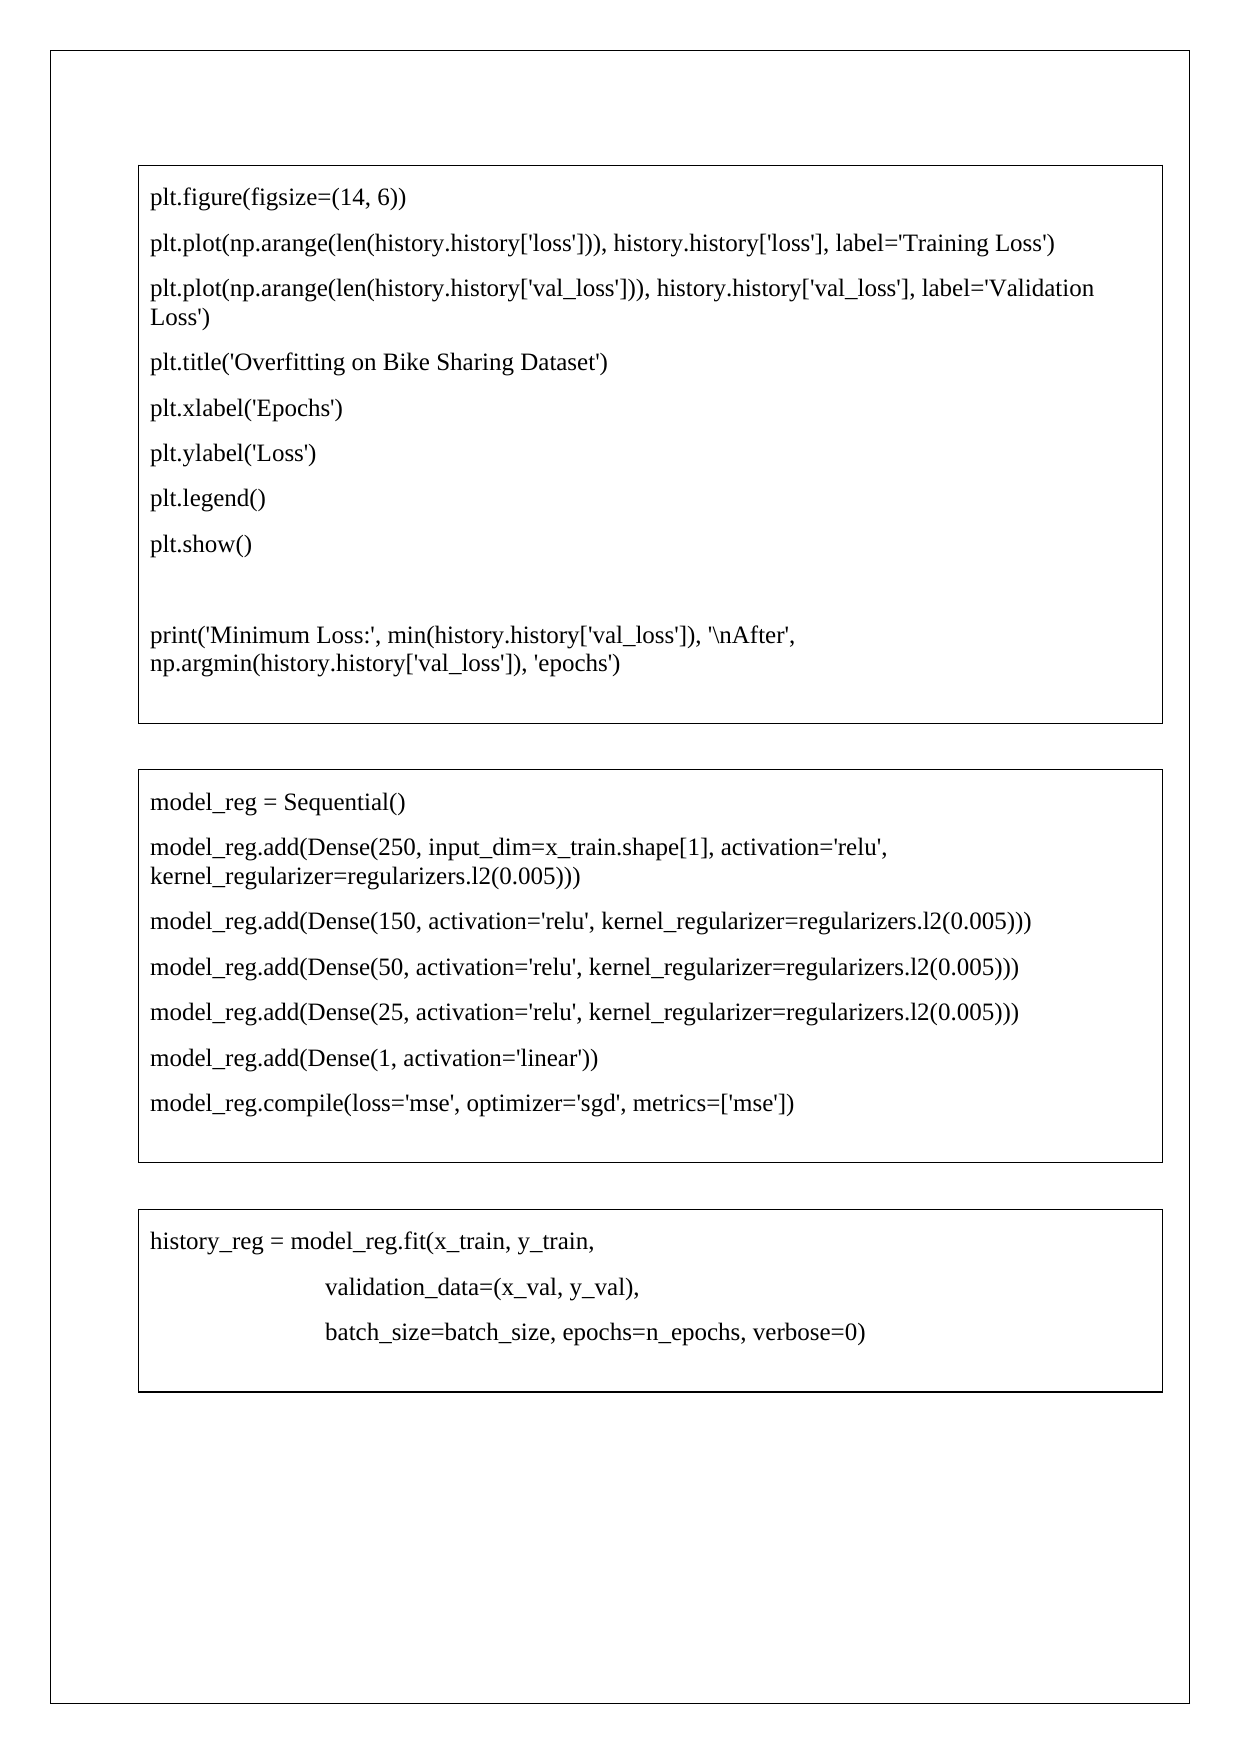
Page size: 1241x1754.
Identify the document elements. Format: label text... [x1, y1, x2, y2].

table_header model_reg = Sequential() model_reg.add(Dense(250, input_dim=x_train.shape[1], activation='relu', kernel_regularizer=regularizers.l2(0.005))) model_reg.add(Dense(150, activation='relu', kernel_regularizer=regularizers.l2(0.005))) model_reg.add(Dense(50, activation='relu', kernel_regularizer=regularizers.l2(0.005))) model_reg.add(Dense(25, activation='relu', kernel_regularizer=regularizers.l2(0.005))) model_reg.add(Dense(1, activation='linear')) model_reg.compile(loss='mse', optimizer='sgd', metrics=['mse']) [139, 770, 1162, 1162]
table_header plt.figure(figsize=(14, 6)) plt.plot(np.arange(len(history.history['loss'])), history.history['loss'], label='Training Loss') plt.plot(np.arange(len(history.history['val_loss'])), history.history['val_loss'], label='Validation Loss') plt.title('Overfitting on Bike Sharing Dataset') plt.xlabel('Epochs') plt.ylabel('Loss') plt.legend() plt.show() print('Minimum Loss:', min(history.history['val_loss']), '\nAfter', np.argmin(history.history['val_loss']), 'epochs') [139, 166, 1162, 723]
table_header history_reg = model_reg.fit(x_train, y_train, validation_data=(x_val, y_val), batch_size=batch_size, epochs=n_epochs, verbose=0) [139, 1210, 1162, 1391]
